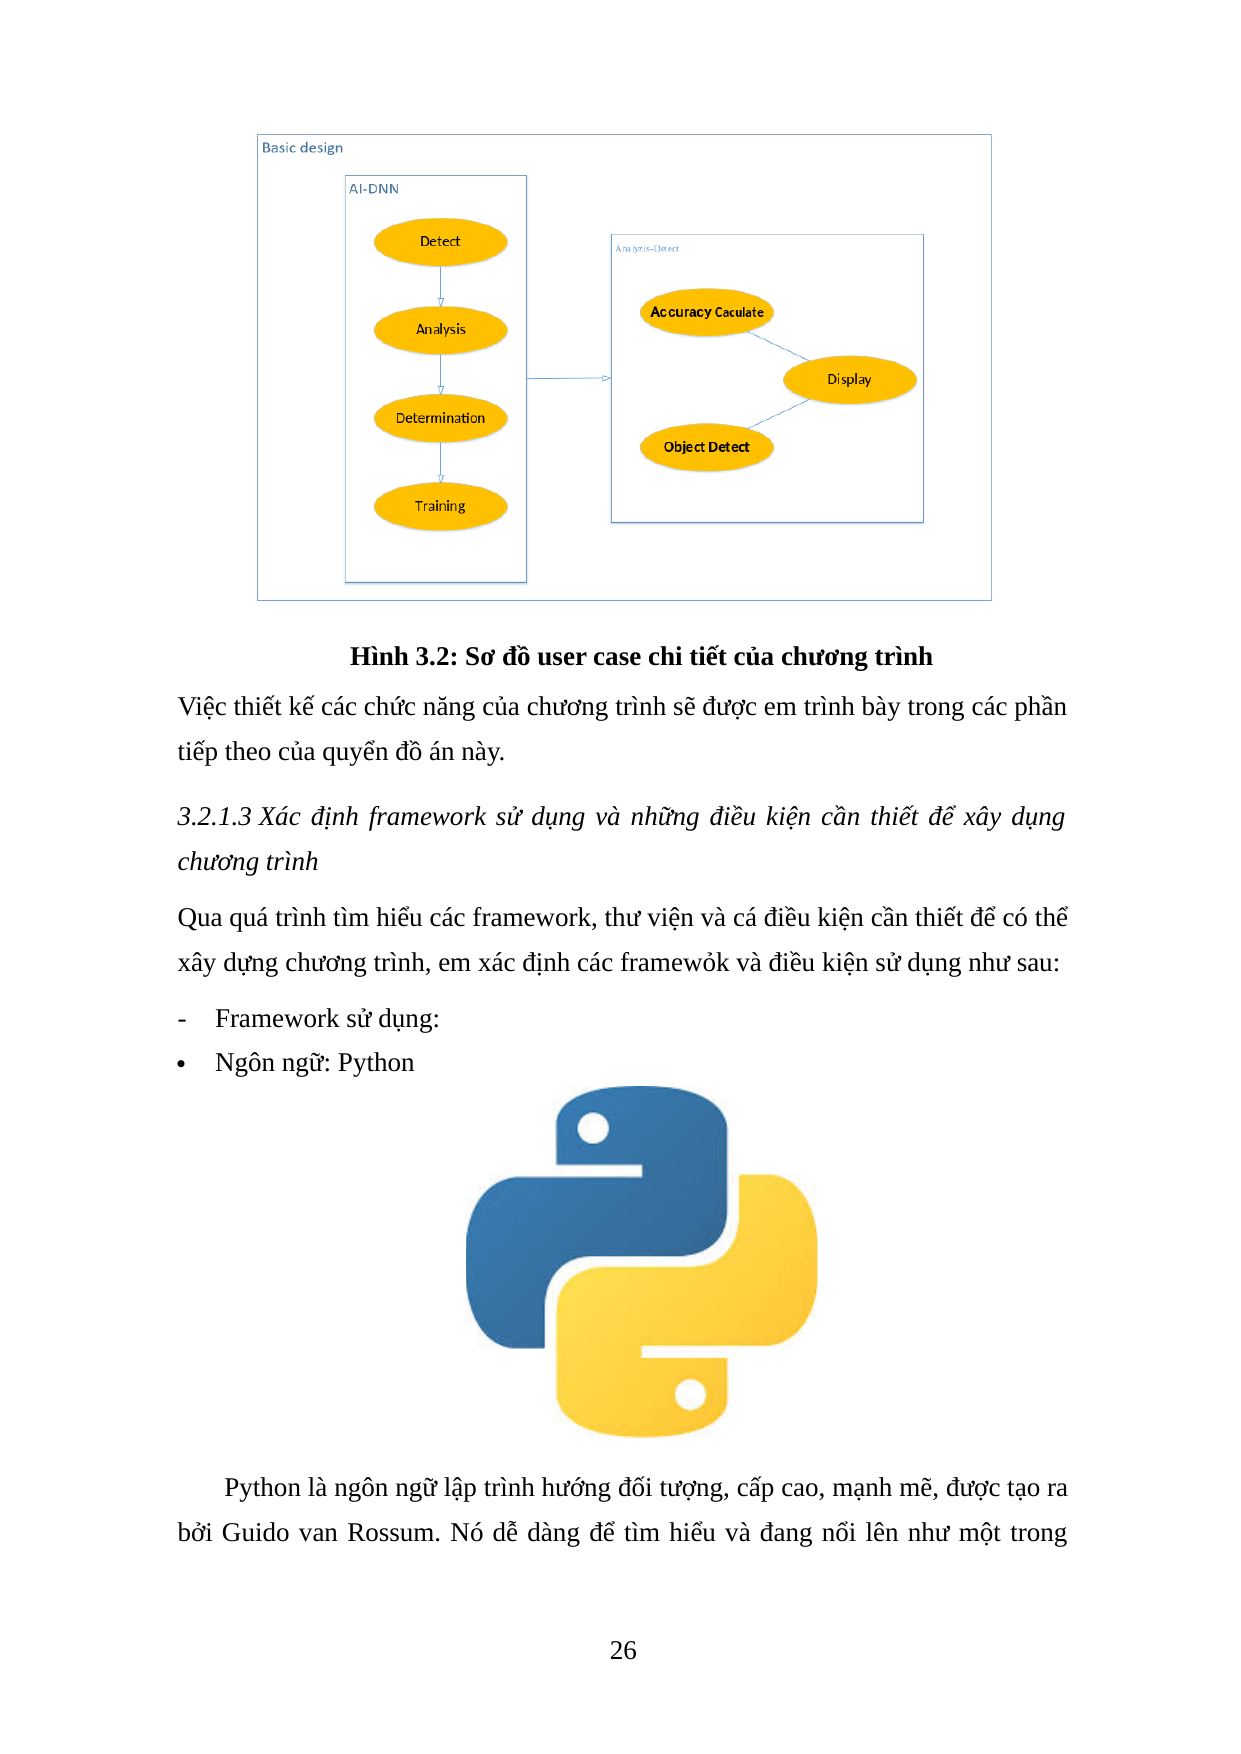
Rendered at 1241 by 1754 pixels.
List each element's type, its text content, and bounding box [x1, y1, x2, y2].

text Qua quá trình tìm hiểu các framework, thư viện và cá điều kiện cần thiết để có thể xây dựng chương trình, em xác định các framewỏk và điều kiện sử dụng như sau: [177, 898, 1069, 981]
list Framework sử dụng: [177, 999, 1069, 1037]
text Việc thiết kế các chức năng của chương trình sẽ được em trình bày trong các phần tiếp theo của quyển đồ án này. [177, 687, 1069, 770]
list Ngôn ngữ: Python [177, 1043, 1069, 1080]
text Hình 3.2: Sơ đồ user case chi tiết của chương trình [177, 637, 1069, 675]
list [177, 1468, 1069, 1516]
subtitle Xác định framework sử dụng và những điều kiện cần thiết để xây dụng chương trình [177, 797, 1069, 879]
picture [466, 1086, 818, 1438]
